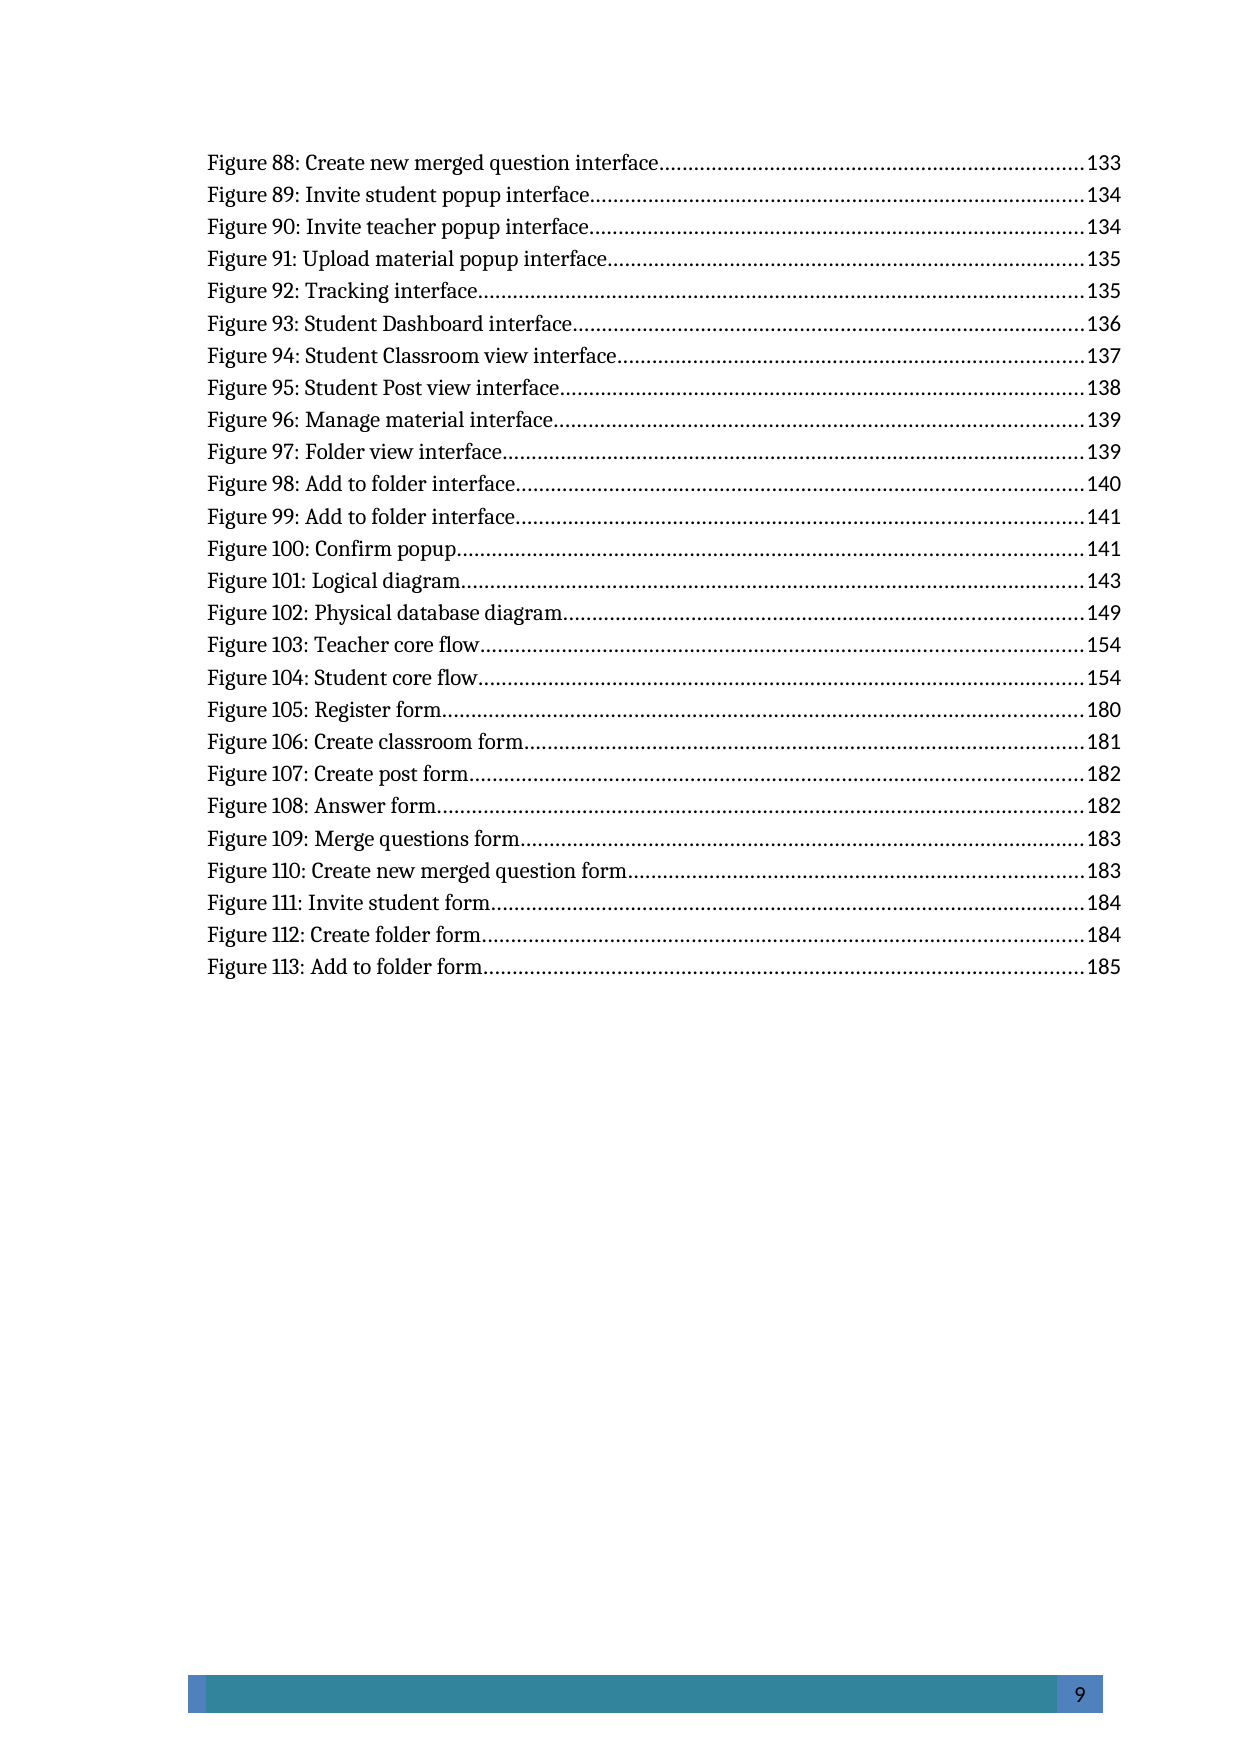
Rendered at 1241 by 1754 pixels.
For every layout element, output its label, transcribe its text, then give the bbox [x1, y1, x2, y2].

text Figure 92: Tracking interface 135 [207, 276, 1122, 304]
text Figure 113: Add to folder form 185 [207, 952, 1122, 980]
text Figure 101: Logical diagram 143 [207, 566, 1122, 594]
text Figure 103: Teacher core flow 154 [207, 631, 1122, 658]
text Figure 111: Invite student form 184 [207, 888, 1122, 916]
text Figure 102: Physical database diagram 149 [207, 598, 1122, 626]
text Figure 91: Upload material popup interface 135 [207, 244, 1122, 272]
text Figure 98: Add to folder interface 140 [207, 469, 1122, 498]
text Figure 109: Merge questions form 183 [207, 824, 1122, 852]
text Figure 104: Student core flow 154 [207, 663, 1122, 691]
text Figure 110: Create new merged question form 183 [207, 856, 1122, 884]
text Figure 108: Answer form 182 [207, 791, 1122, 819]
text Figure 96: Manage material interface 139 [207, 405, 1122, 433]
text Figure 89: Invite student popup interface 134 [207, 180, 1122, 208]
text Figure 94: Student Classroom view interface 137 [207, 341, 1122, 369]
text Figure 99: Add to folder interface 141 [207, 502, 1122, 530]
text Figure 88: Create new merged question interface 133 [207, 148, 1122, 176]
text Figure 100: Confirm popup 141 [207, 534, 1122, 562]
text Figure 90: Invite teacher popup interface 134 [207, 212, 1122, 240]
text Figure 107: Create post form 182 [207, 759, 1122, 787]
text Figure 93: Student Dashboard interface 136 [207, 309, 1122, 337]
text Figure 97: Folder view interface 139 [207, 437, 1122, 465]
text Figure 105: Register form 180 [207, 695, 1122, 723]
text Figure 106: Create classroom form 181 [207, 727, 1122, 755]
text Figure 112: Create folder form 184 [207, 920, 1122, 948]
text Figure 95: Student Post view interface 138 [207, 373, 1122, 401]
